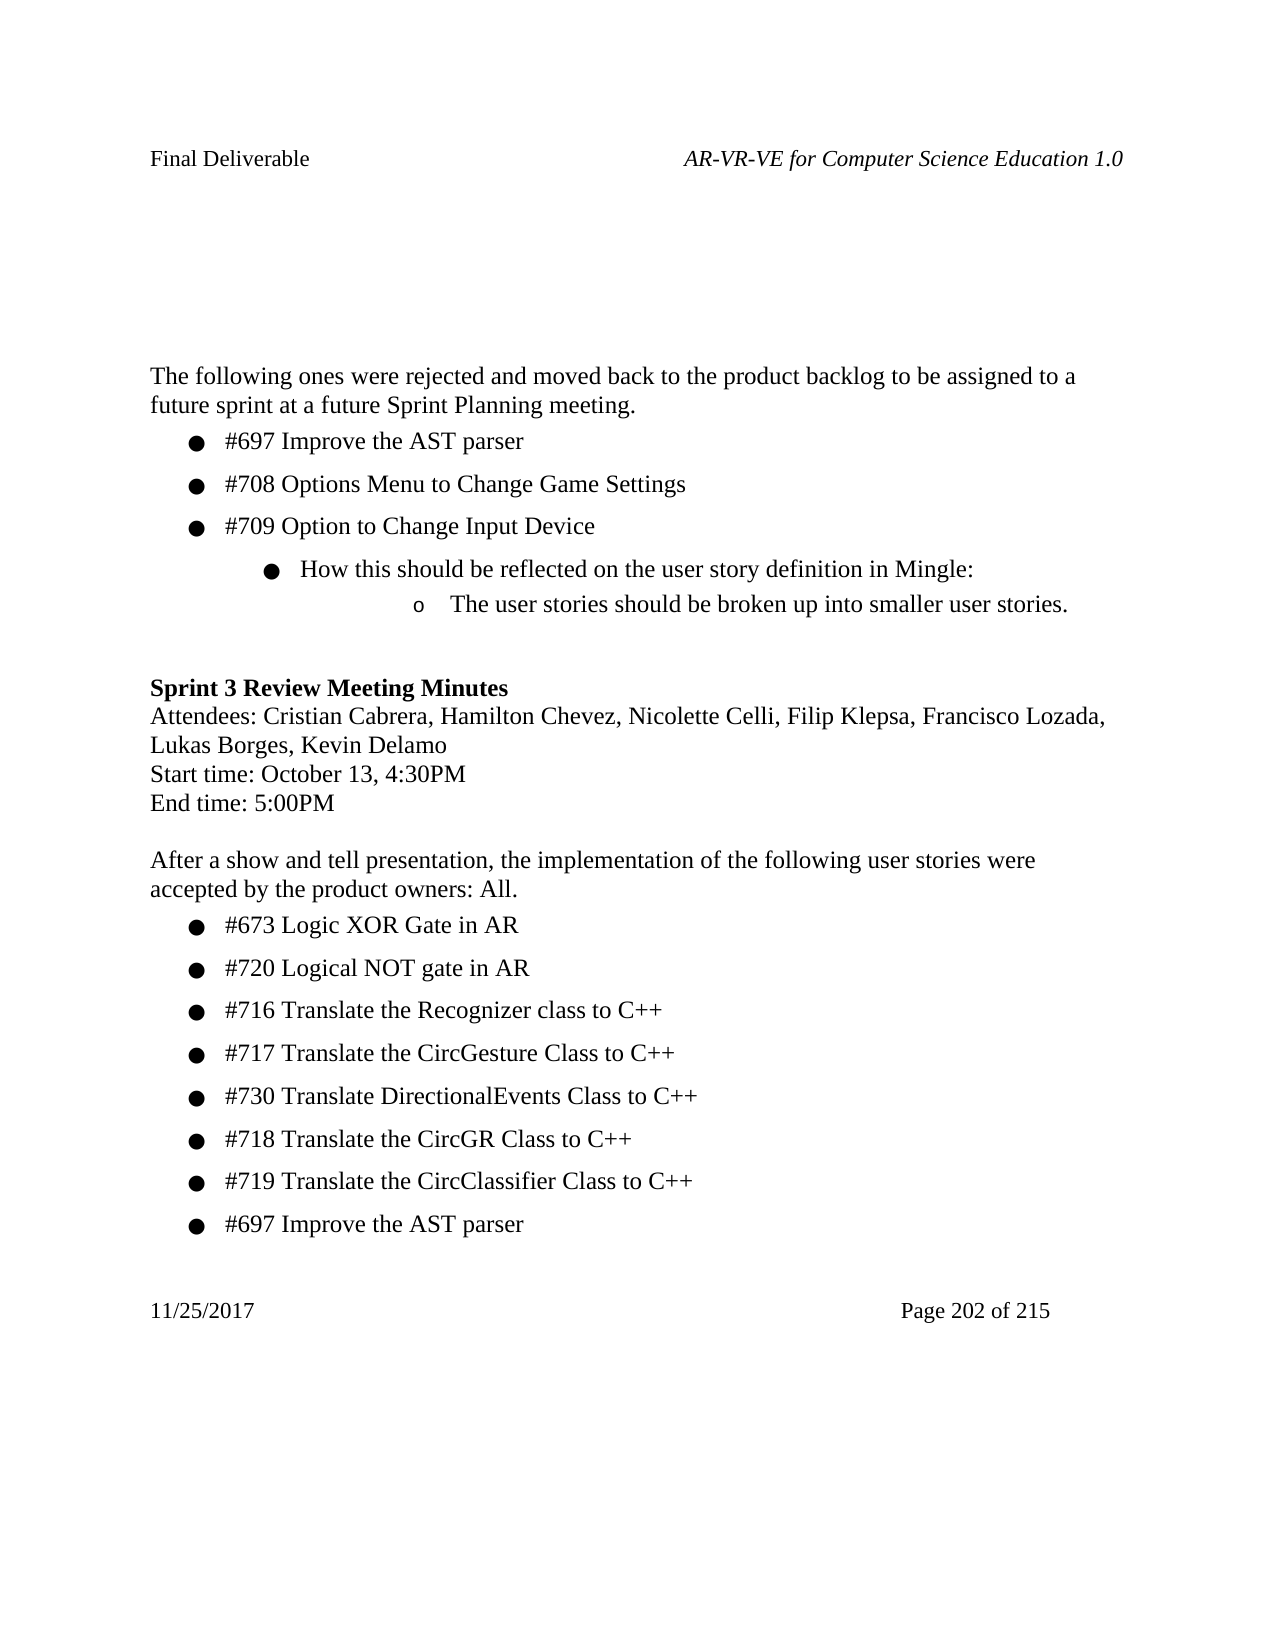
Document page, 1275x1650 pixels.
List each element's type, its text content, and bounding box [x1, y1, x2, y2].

text Attendees: Cristian Cabrera, Hamilton Chevez, Nicolette Celli, Filip Klepsa, Francisco Lozada, Lukas Borges, Kevin Delamo [150, 701, 1125, 759]
list #673 Logic XOR Gate in AR [187, 903, 1125, 945]
list #716 Translate the Recognizer class to C++ [187, 988, 1125, 1031]
text Start time: October 13, 4:30PM [150, 759, 1125, 788]
list #718 Translate the CircGR Class to C++ [187, 1116, 1125, 1159]
text The following ones were rejected and moved back to the product backlog to be assigned to a future sprint at a future Sprint Planning meeting. [150, 361, 1125, 418]
list How this should be reflected on the user story definition in Mingle: [262, 547, 1125, 589]
list #717 Translate the CircGesture Class to C++ [187, 1031, 1125, 1073]
list The user stories should be broken up into smaller user stories. [412, 589, 1125, 619]
text End time: 5:00PM [150, 788, 1125, 816]
list #709 Option to Change Input Device [187, 504, 1125, 547]
list #720 Logical NOT gate in AR [187, 945, 1125, 988]
list #730 Translate DirectionalEvents Class to C++ [187, 1073, 1125, 1116]
list #708 Options Menu to Change Game Settings [187, 461, 1125, 504]
subtitle Sprint 3 Review Meeting Minutes [150, 673, 1125, 701]
list #697 Improve the AST parser [187, 1202, 1125, 1244]
list #697 Improve the AST parser [187, 418, 1125, 461]
list #719 Translate the CircClassifier Class to C++ [187, 1159, 1125, 1202]
text After a show and tell presentation, the implementation of the following user stories were accepted by the product owners: All. [150, 845, 1125, 903]
